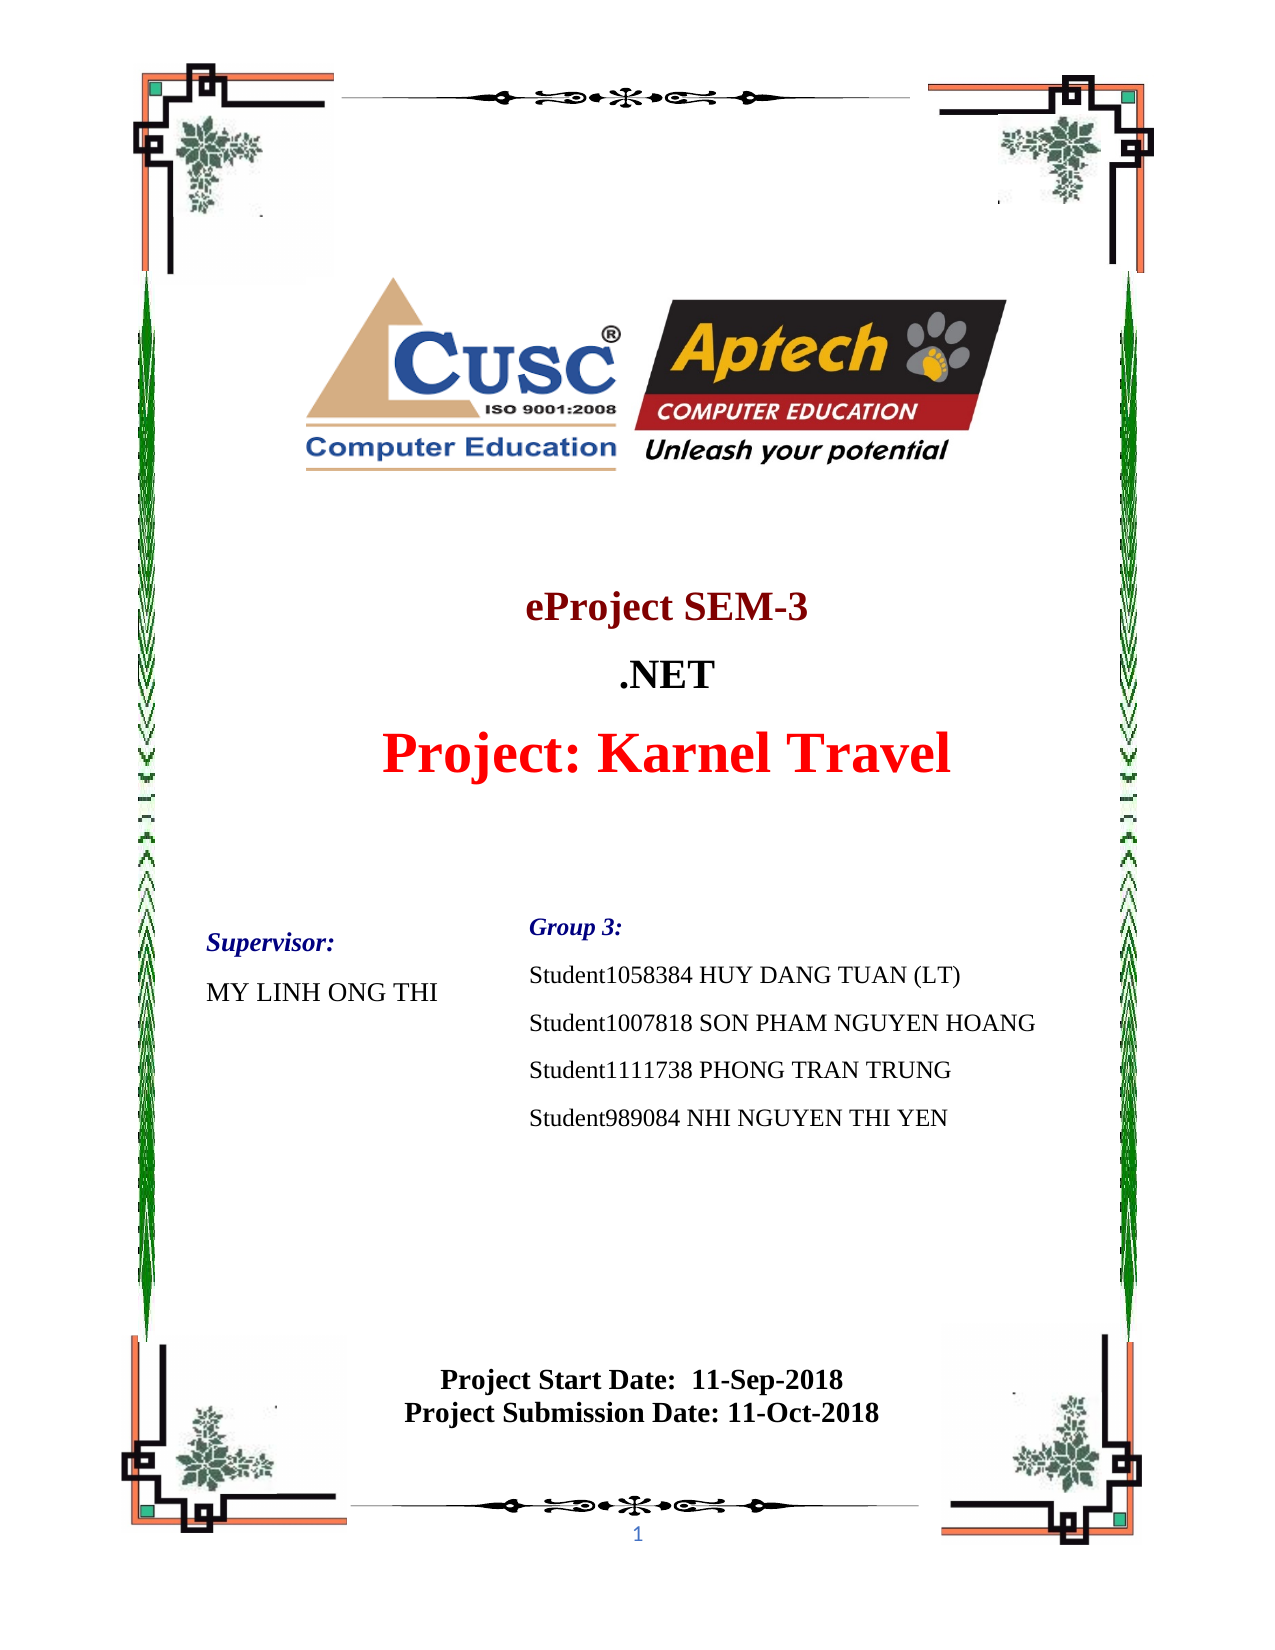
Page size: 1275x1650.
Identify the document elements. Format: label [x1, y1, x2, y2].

picture [631, 293, 1011, 471]
picture [928, 75, 1154, 1544]
picture [122, 64, 621, 1533]
